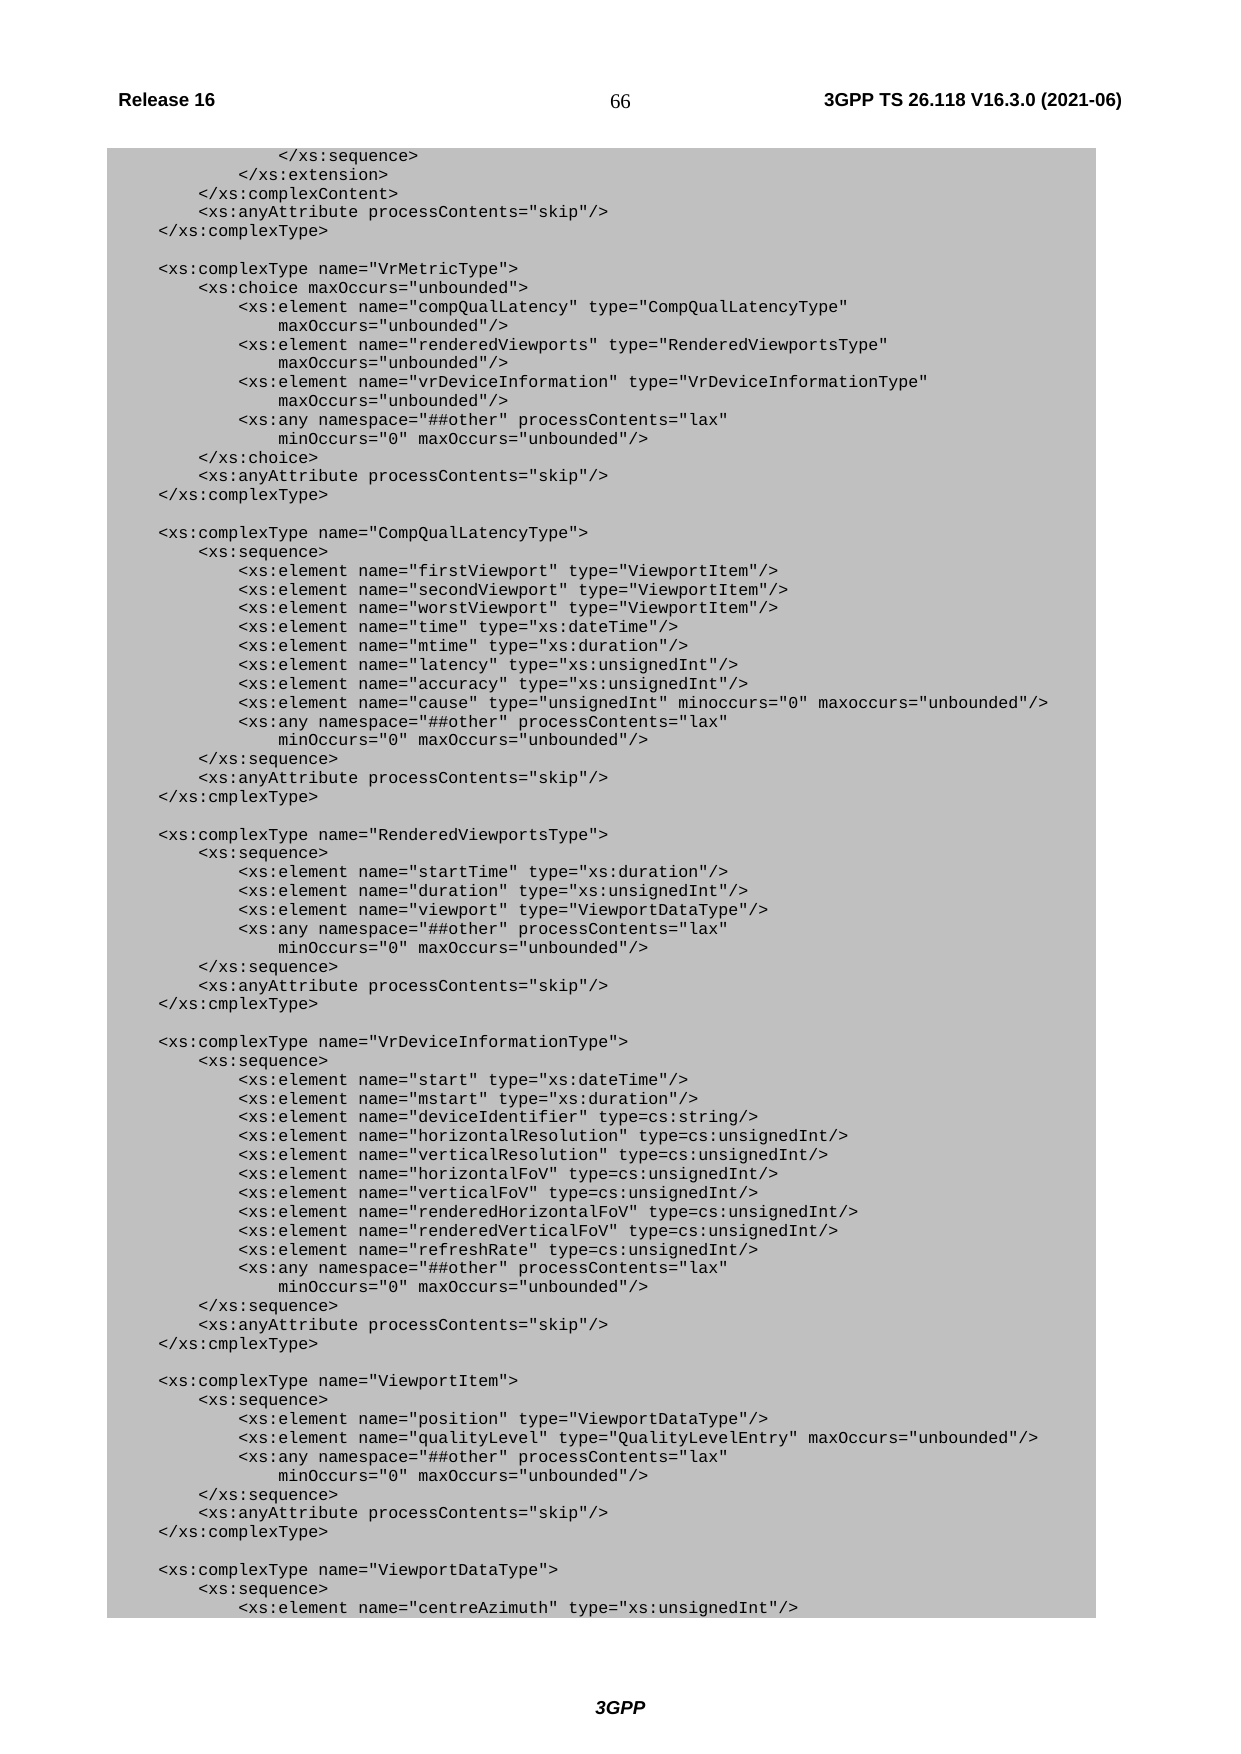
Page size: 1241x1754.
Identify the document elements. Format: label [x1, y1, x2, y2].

table_header [107, 148, 1096, 1618]
